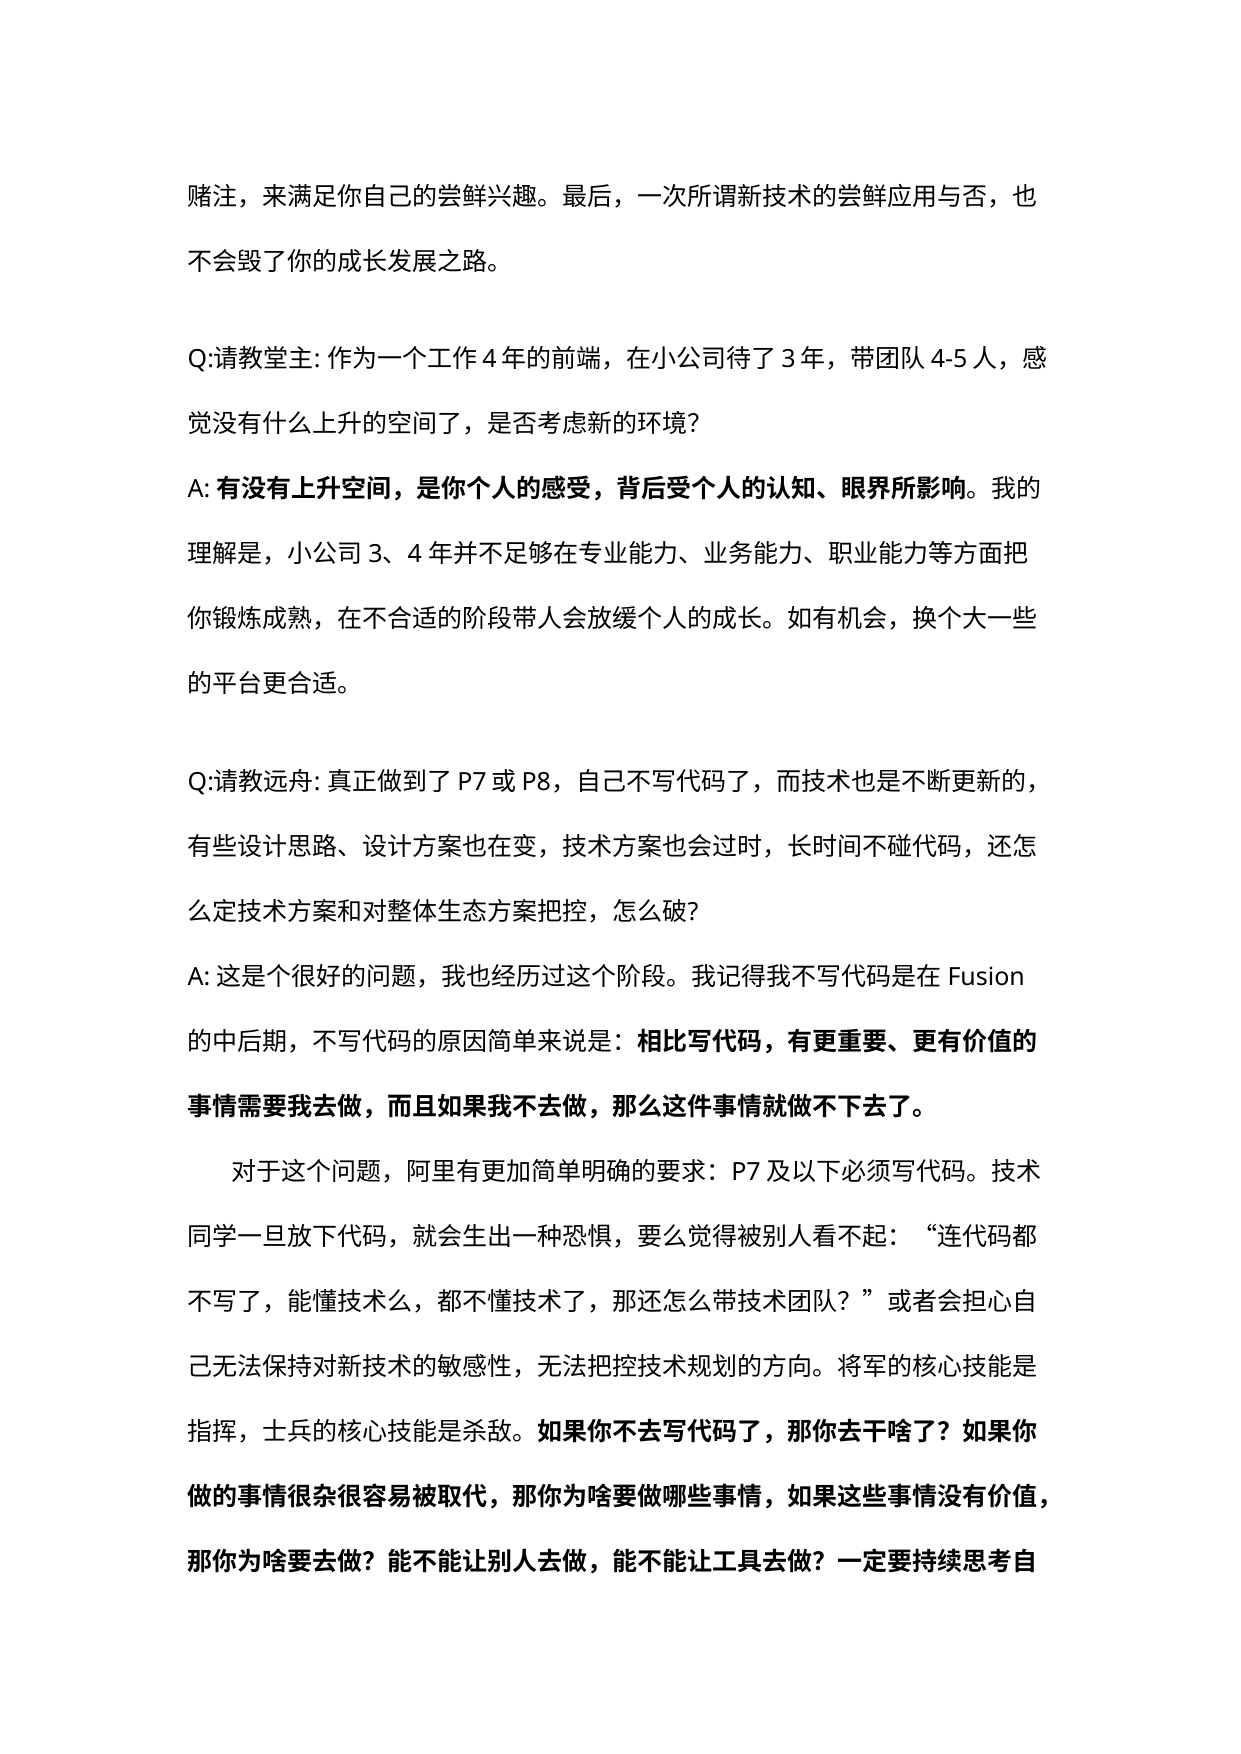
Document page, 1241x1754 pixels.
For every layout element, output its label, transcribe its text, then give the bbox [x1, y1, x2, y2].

text Q:请教远舟: 真正做到了P7或P8，自己不写代码了，而技术也是不断更新的，有些设计思路、设计方案也在变，技术方案也会过时，长时间不碰代码，还怎么定技术方案和对整体生态方案把控，怎么破? [187, 747, 1053, 942]
text Q:请教堂主: 作为一个工作4年的前端，在小公司待了3年，带团队4-5人，感觉没有什么上升的空间了，是否考虑新的环境？ [187, 324, 1053, 454]
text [187, 942, 1053, 1592]
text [187, 162, 1053, 292]
text A: 有没有上升空间，是你个人的感受，背后受个人的认知、眼界所影响。我的理解是，小公司 3、4 年并不足够在专业能力、业务能力、职业能力等方面把你锻炼成熟，在不合适的阶段带人会放缓个人的成长。如有机会，换个大一些的平台更合适。 [187, 454, 1053, 714]
